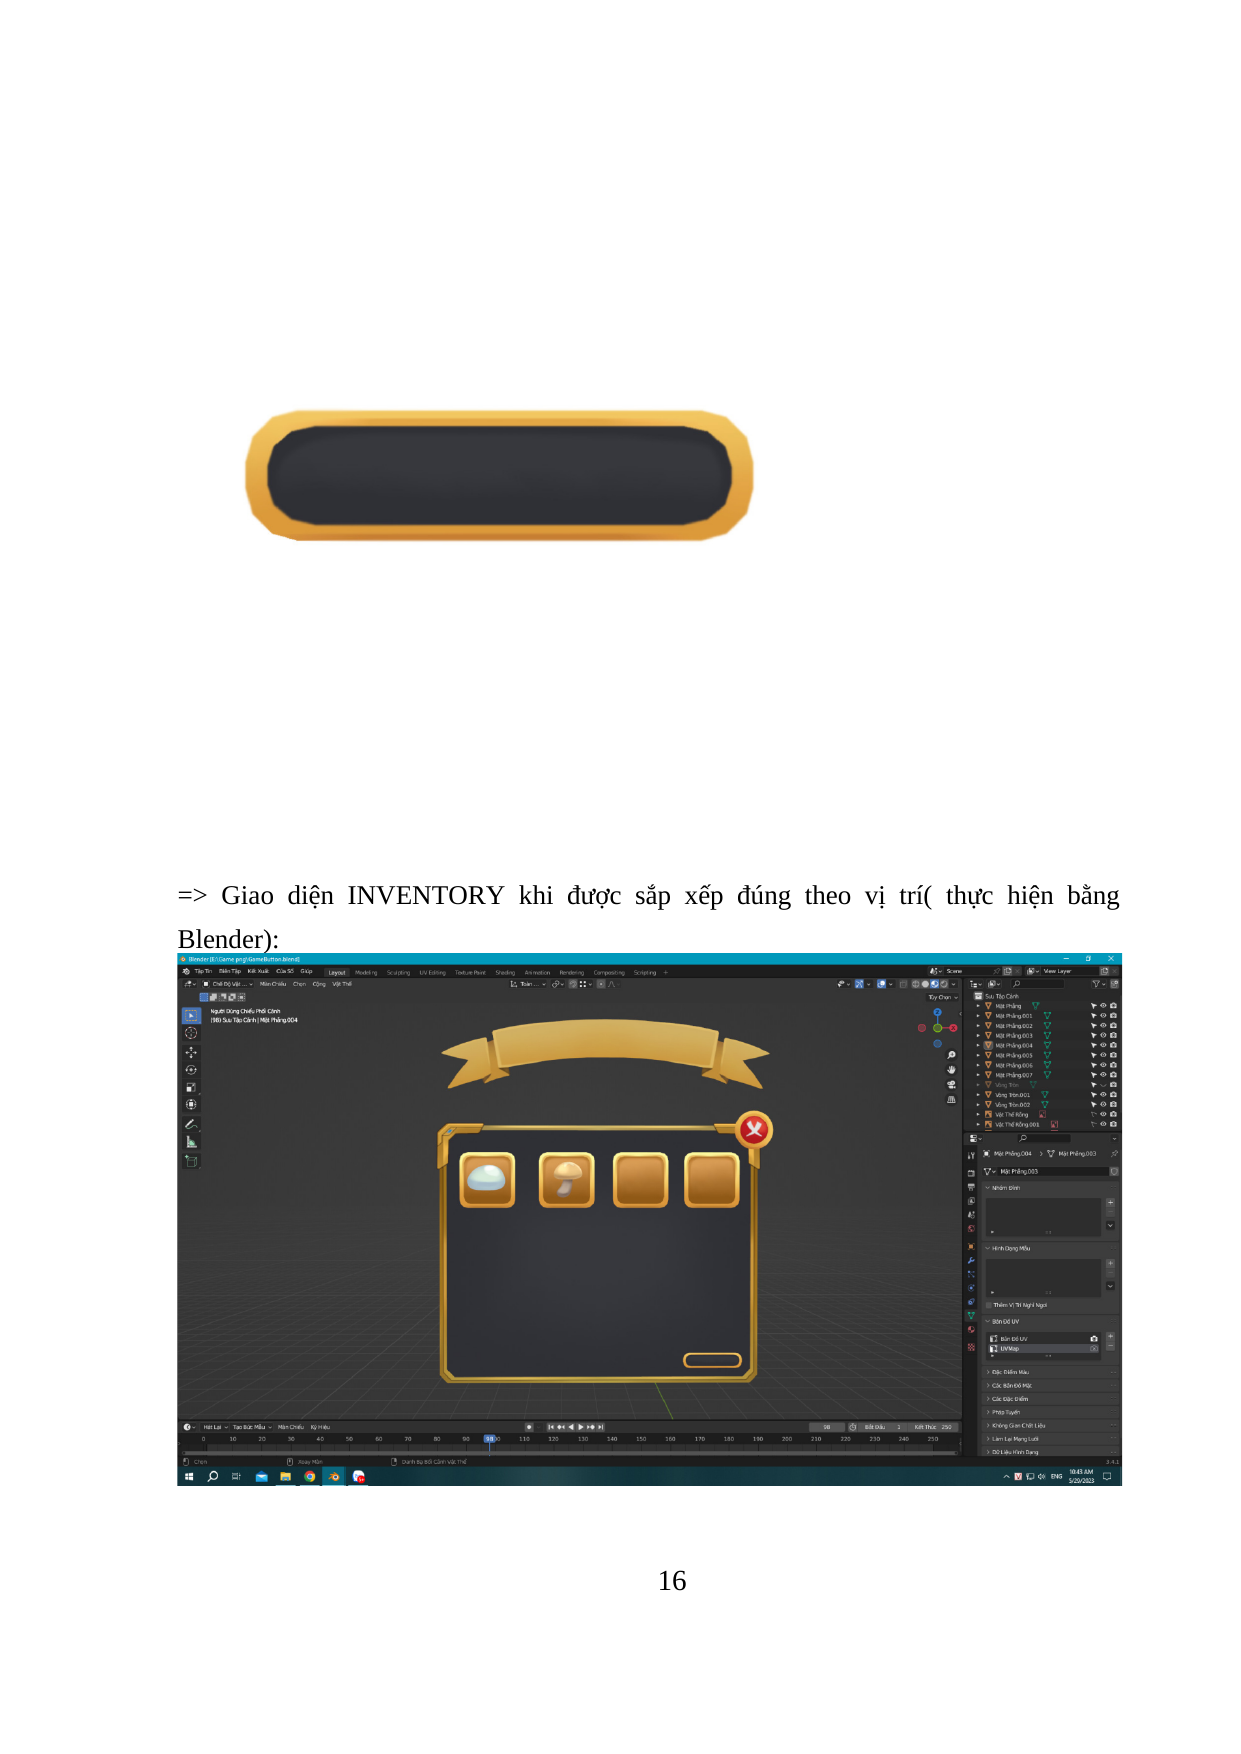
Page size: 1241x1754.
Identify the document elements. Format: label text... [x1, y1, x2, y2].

picture [329, 1472, 339, 1481]
picture [284, 953, 1083, 961]
picture [177, 964, 1123, 1486]
picture [1116, 953, 1123, 961]
picture [237, 958, 271, 962]
picture [269, 953, 280, 958]
picture [177, 124, 818, 765]
text => Giao diện INVENTORY khi được sắp xếp đúng theo vị trí( thực hiện bằng Blender): [177, 867, 1122, 953]
picture [1088, 953, 1107, 961]
